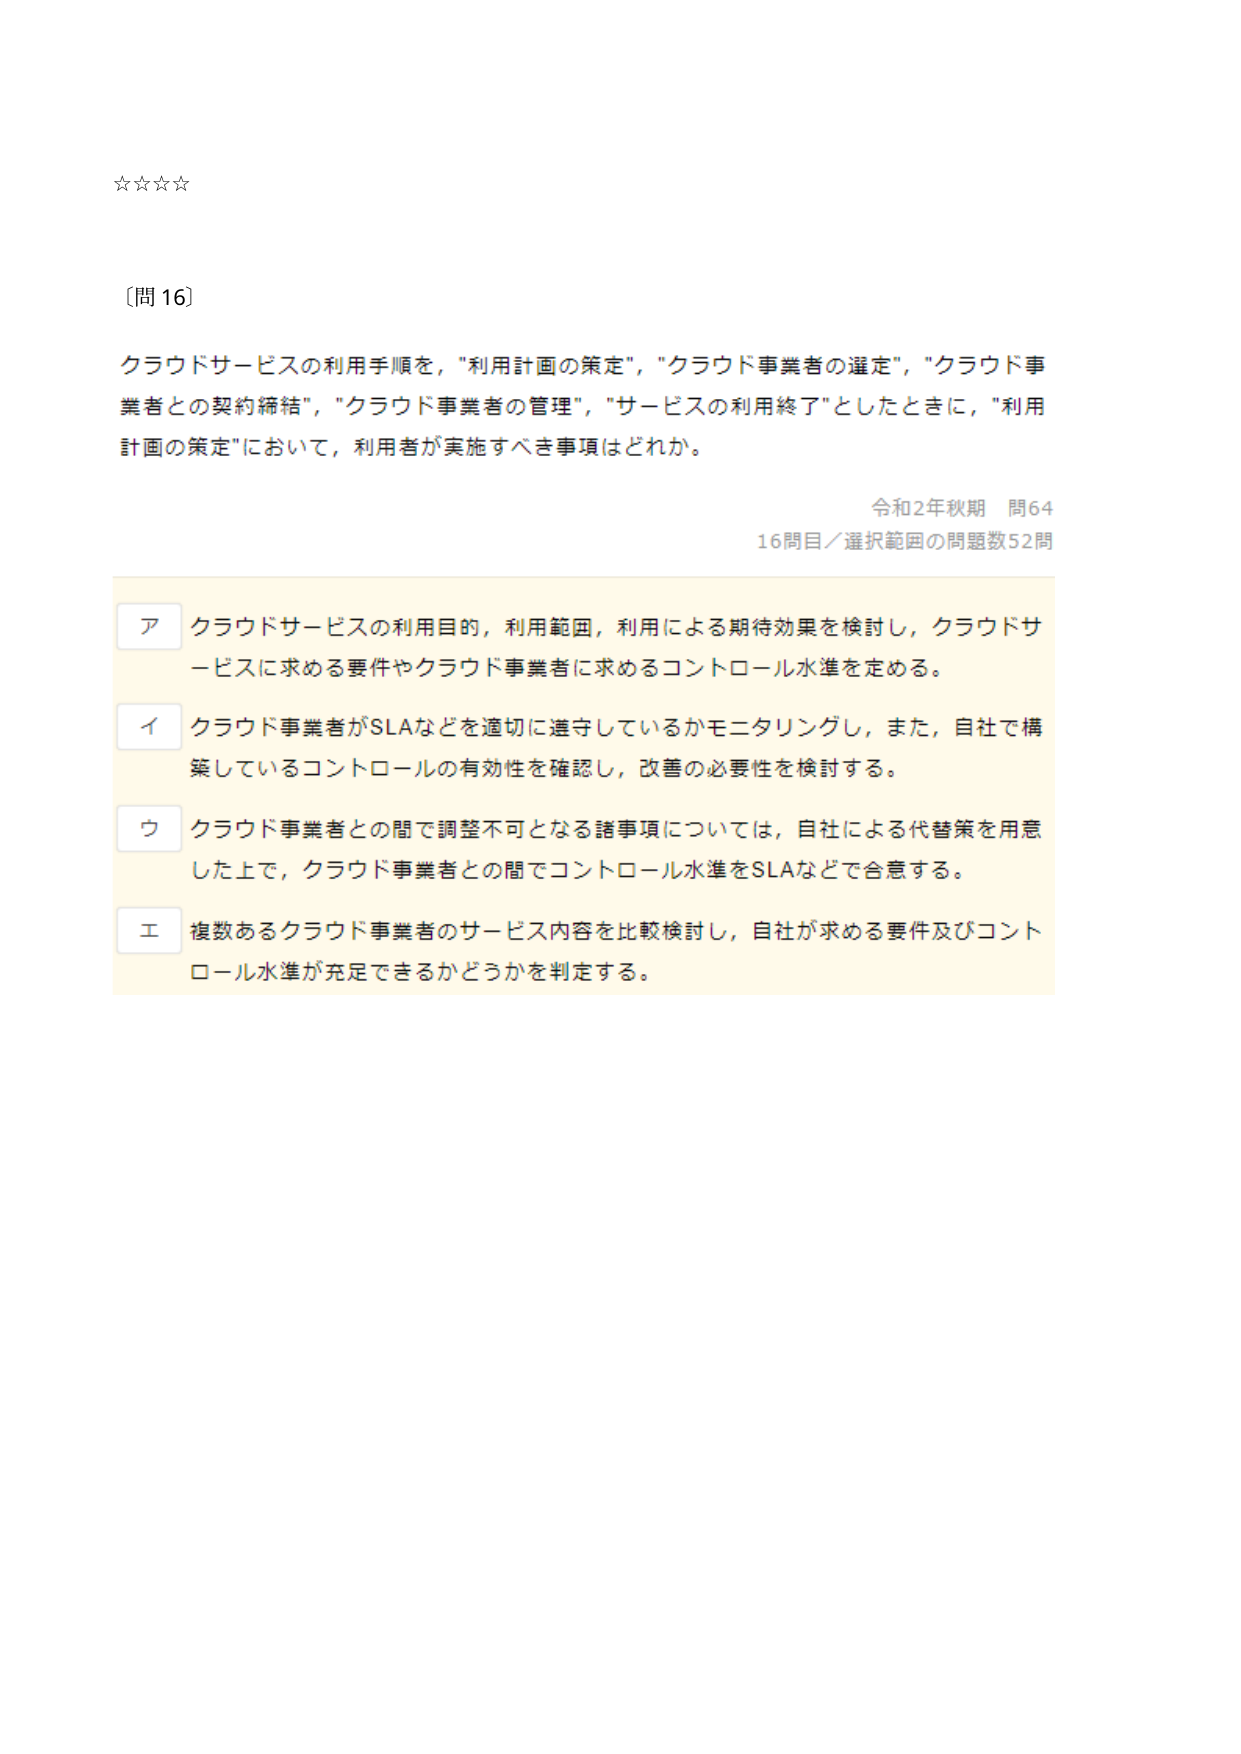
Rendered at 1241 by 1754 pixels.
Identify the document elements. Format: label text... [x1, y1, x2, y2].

text ☆☆☆☆ [112, 164, 1128, 202]
text 〔問16〕 [112, 277, 1128, 314]
picture [112, 352, 1055, 995]
